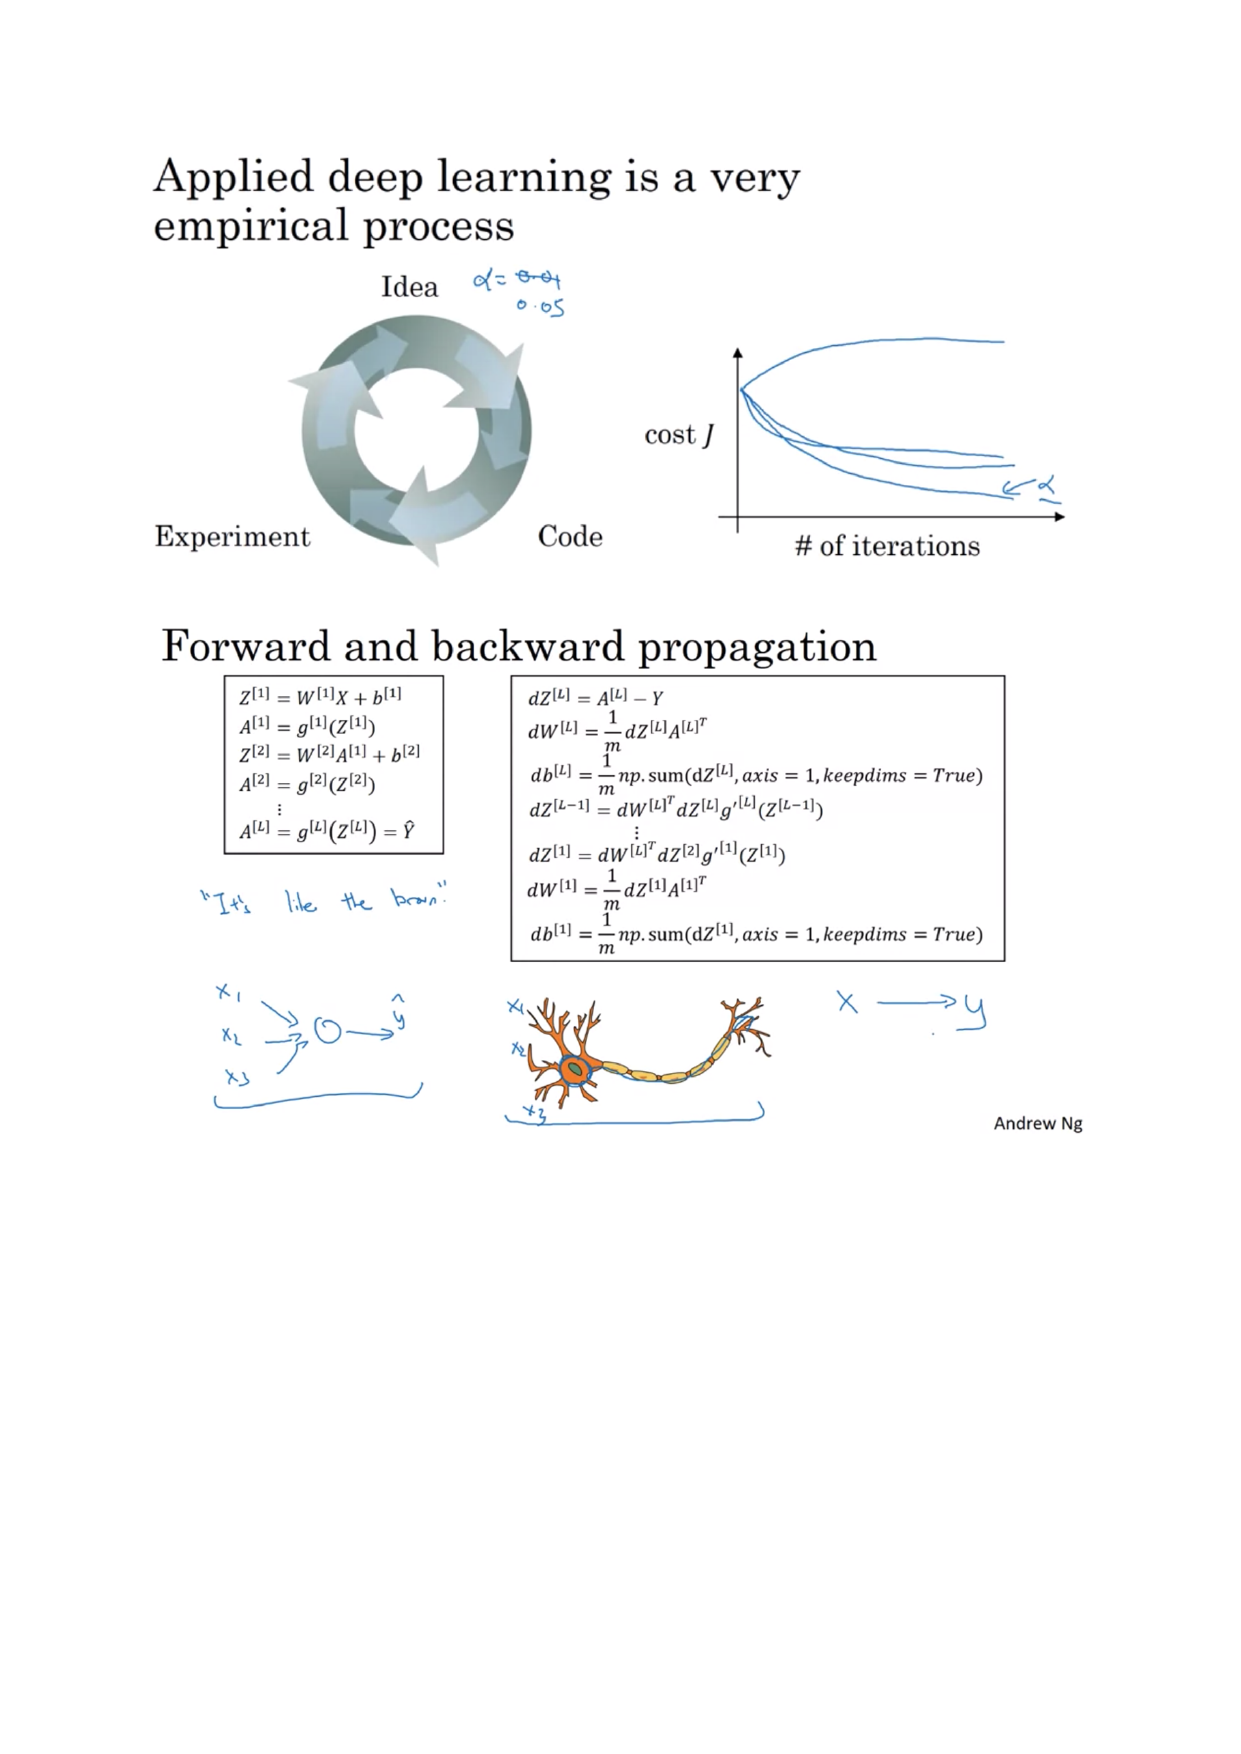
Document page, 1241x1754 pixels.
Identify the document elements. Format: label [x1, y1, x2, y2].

picture [150, 150, 1090, 1134]
